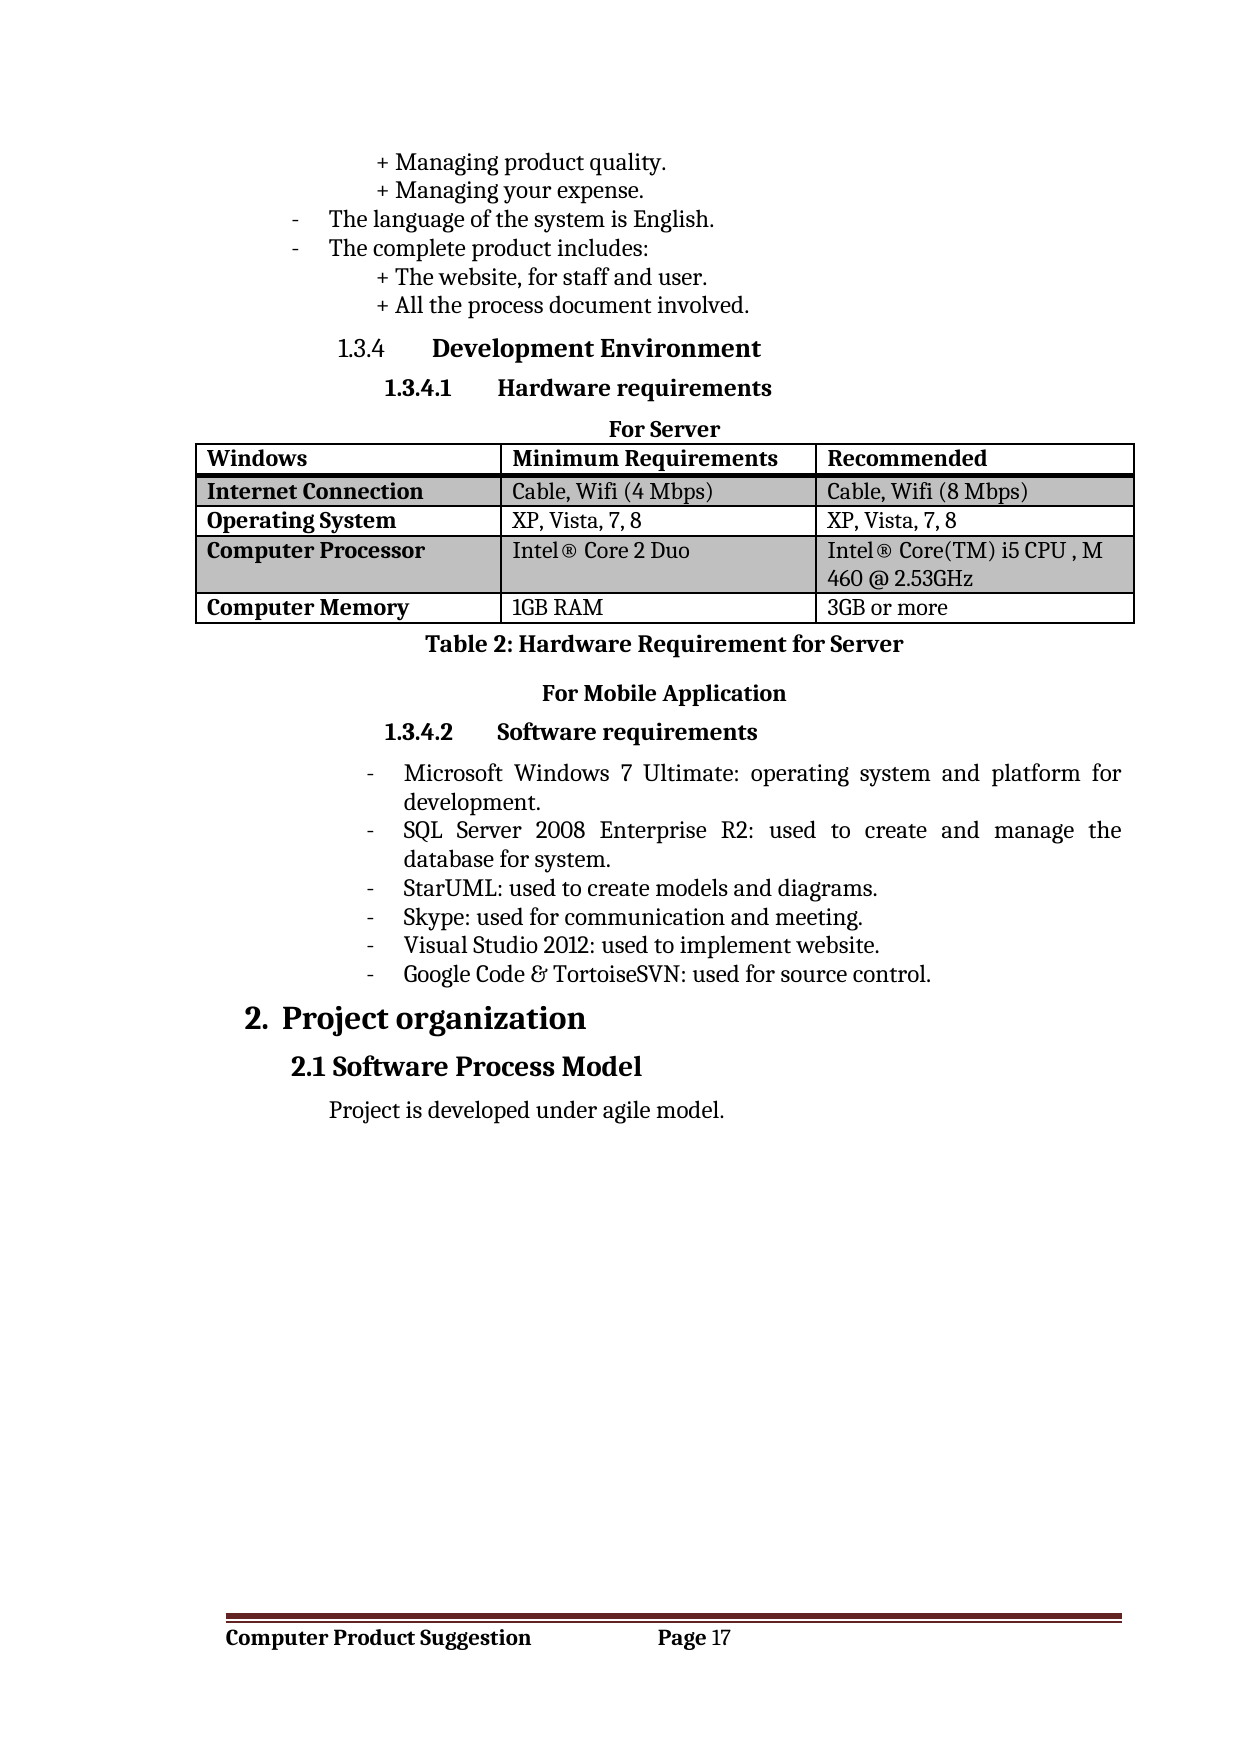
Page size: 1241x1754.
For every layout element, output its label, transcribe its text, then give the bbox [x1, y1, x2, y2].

text Table 2: Hardware Requirement for Server [207, 630, 1122, 659]
list Skype: used for communication and meeting. [366, 903, 1122, 931]
text Project is developed under agile model. [329, 1096, 1122, 1125]
list Microsoft Windows 7 Ultimate: operating system and platform for development. [366, 759, 1122, 816]
table_cell Internet Connection [197, 478, 500, 505]
list The language of the system is English. [291, 205, 1122, 234]
text + All the process document involved. [376, 291, 1122, 320]
list Google Code & TortoiseSVN: used for source control. [366, 960, 1122, 989]
text For Mobile Application [207, 680, 1122, 707]
text For Server [207, 416, 1122, 443]
table_cell 3GB or more [817, 594, 1133, 622]
subtitle Software requirements [385, 718, 1122, 746]
subtitle Development Environment [338, 333, 1122, 364]
list StarUML: used to create models and diagrams. [366, 874, 1122, 903]
table_header Recommended [817, 445, 1133, 473]
text + The website, for staff and user. [376, 263, 1122, 291]
table_header Minimum Requirements [502, 445, 815, 473]
subtitle Hardware requirements [385, 374, 1122, 403]
table_cell XP, Vista, 7, 8 [817, 507, 1133, 535]
table_cell Intel® Core(TM) i5 CPU , M 460 @ 2.53GHz [817, 537, 1133, 592]
list SQL Server 2008 Enterprise R2: used to create and manage the database for system. [366, 816, 1122, 874]
text + Managing product quality. [376, 148, 1122, 176]
table_cell Operating System [197, 507, 500, 535]
table_cell 1GB RAM [502, 594, 815, 622]
subtitle Project organization [244, 999, 1122, 1038]
table_cell Cable, Wifi (8 Mbps) [817, 478, 1133, 505]
subtitle Software Process Model [291, 1050, 1122, 1084]
list The complete product includes: [291, 234, 1122, 263]
text + Managing your expense. [376, 176, 1122, 205]
table_cell Computer Memory [197, 594, 500, 622]
table_cell XP, Vista, 7, 8 [502, 507, 815, 535]
table_header Windows [197, 445, 500, 473]
table_cell Cable, Wifi (4 Mbps) [502, 478, 815, 505]
table_cell Computer Processor [197, 537, 500, 592]
table_cell Intel® Core 2 Duo [502, 537, 815, 592]
list Visual Studio 2012: used to implement website. [366, 931, 1122, 960]
